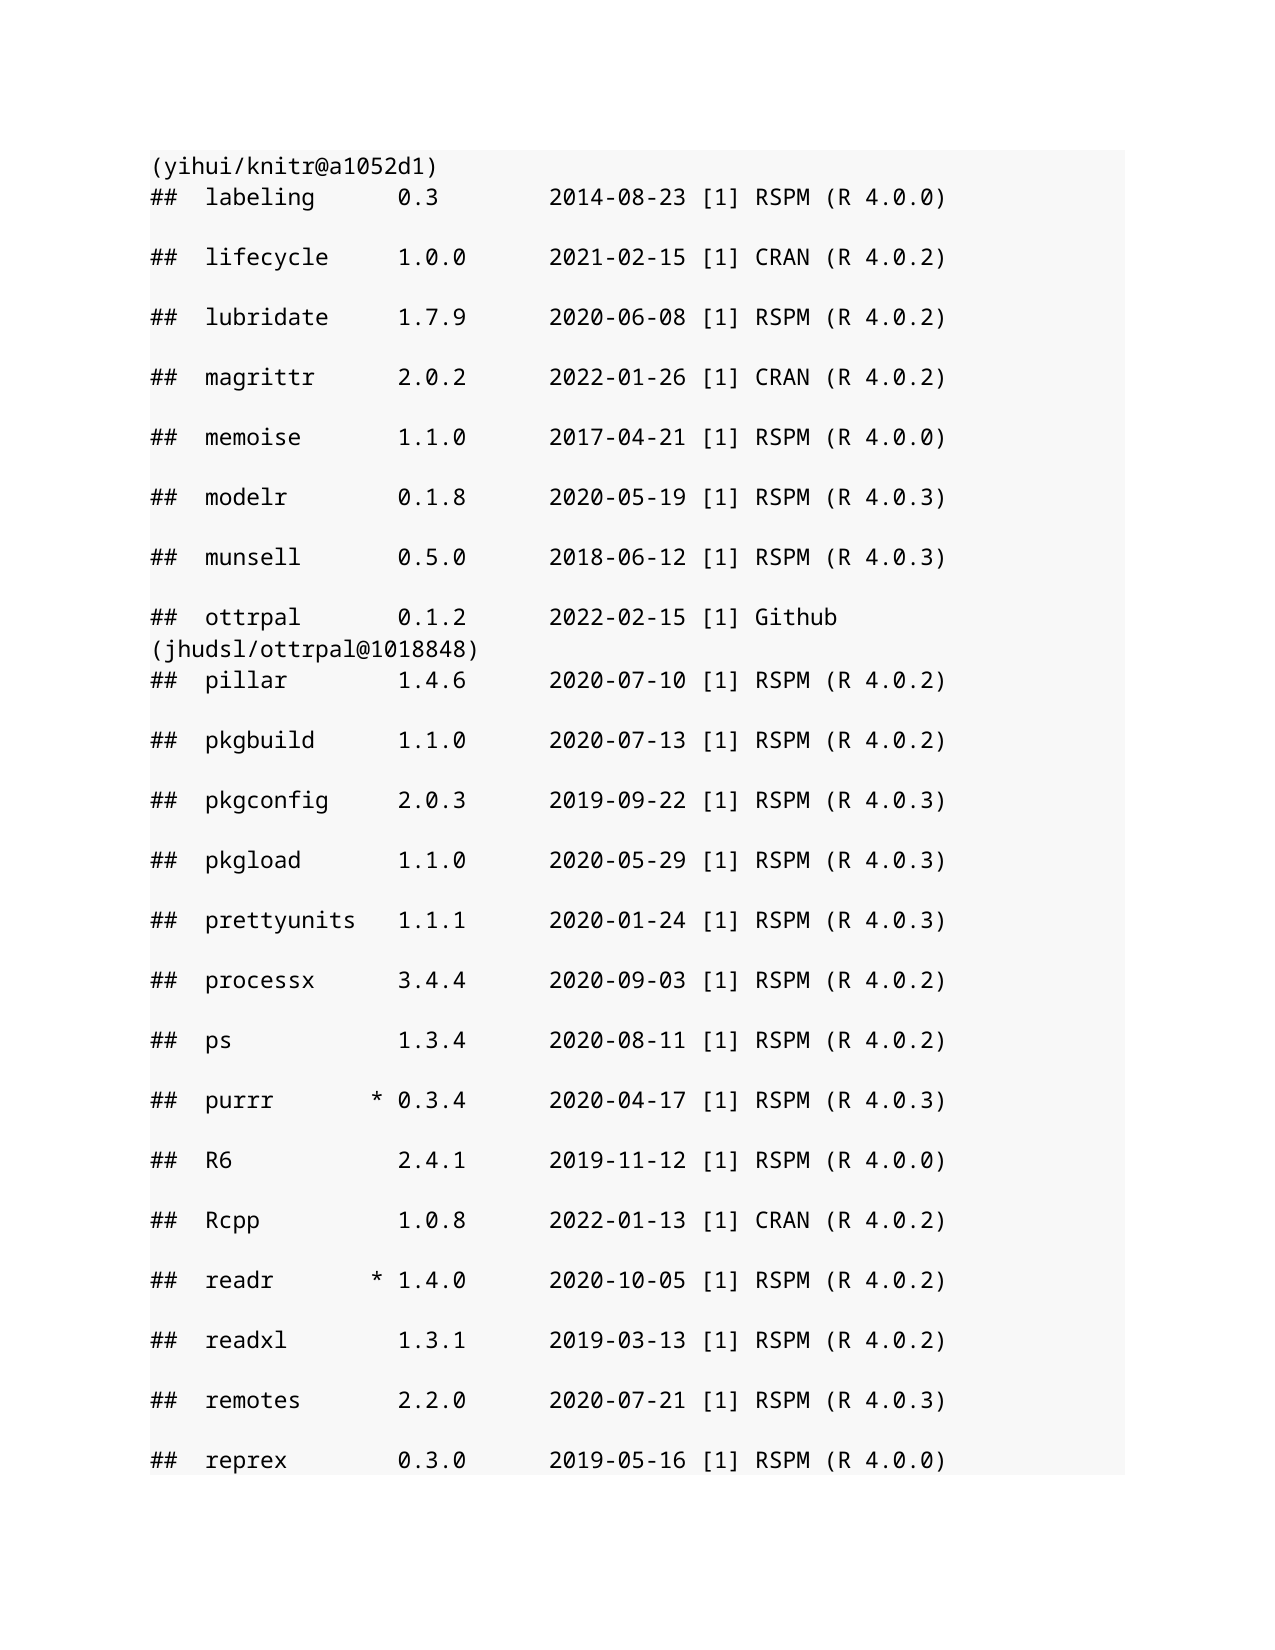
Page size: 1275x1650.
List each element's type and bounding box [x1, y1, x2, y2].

text [150, 150, 1125, 1475]
